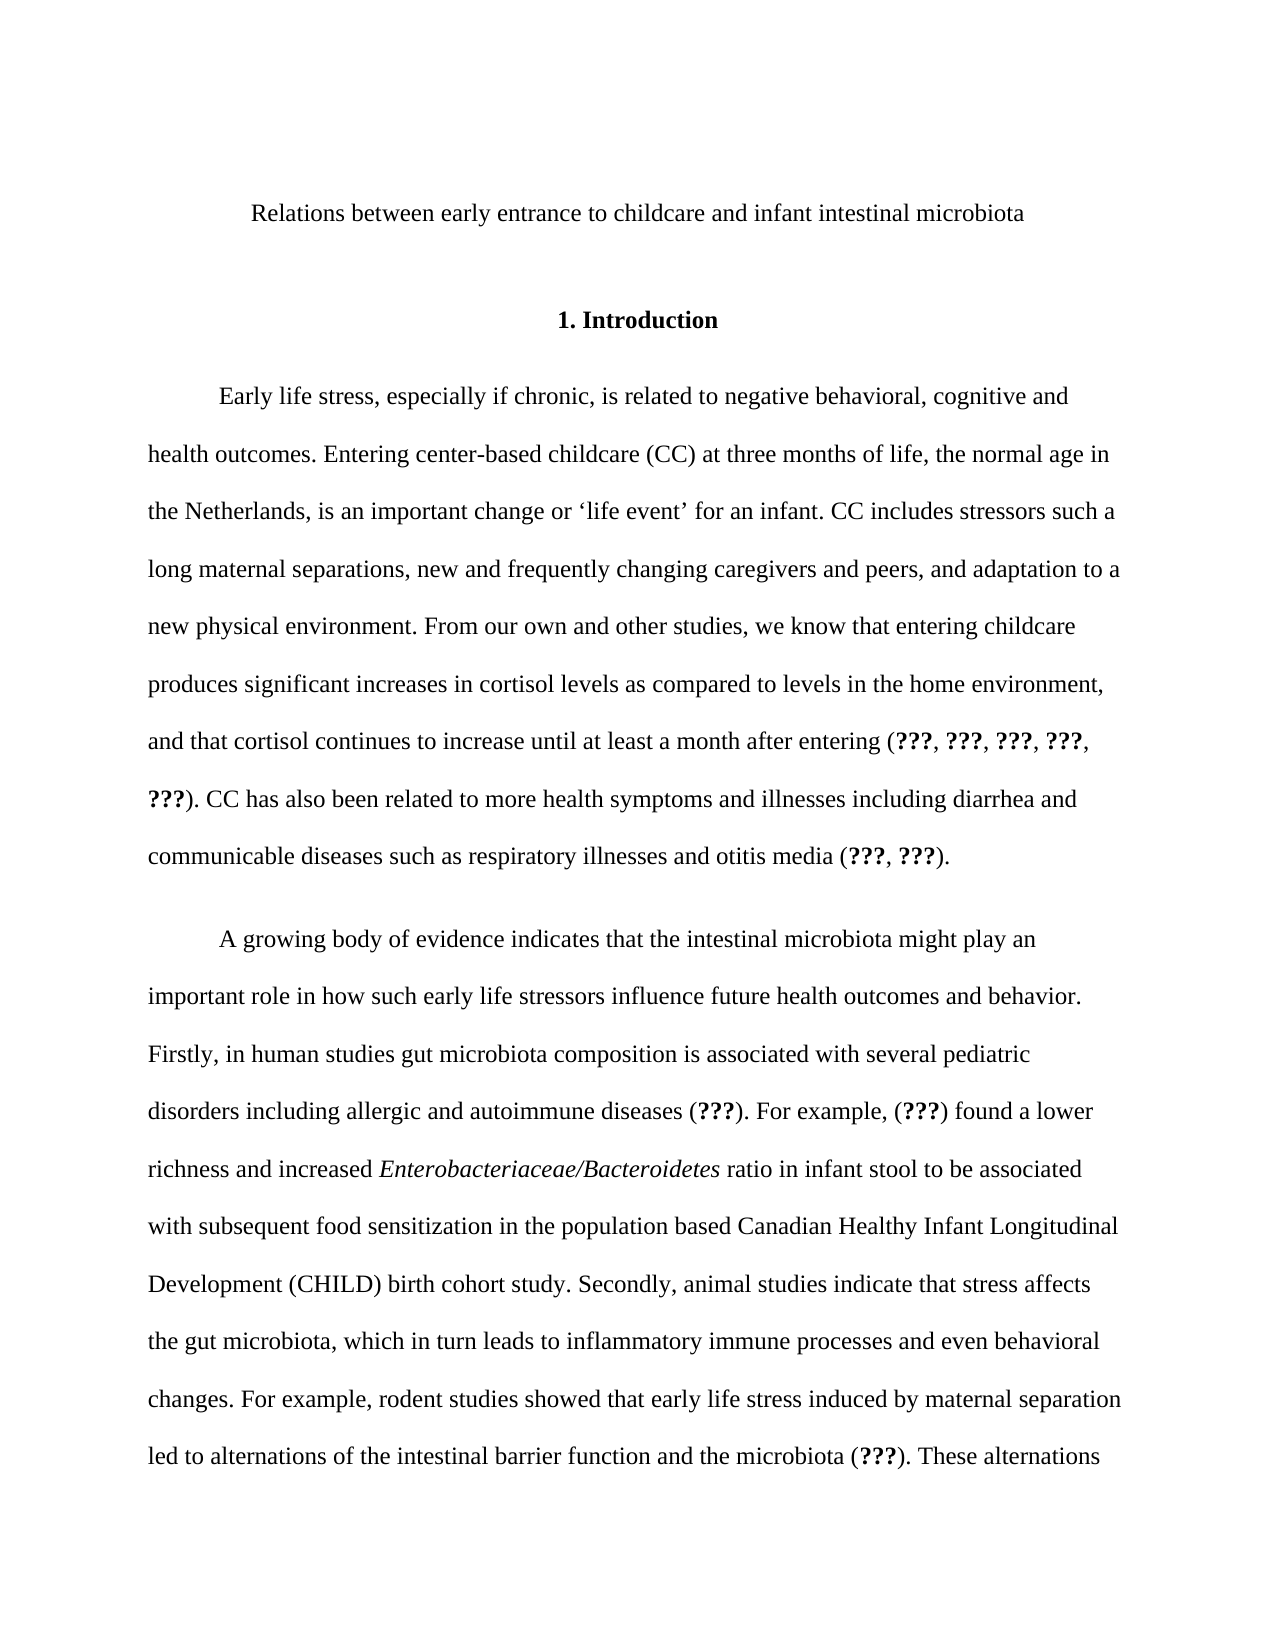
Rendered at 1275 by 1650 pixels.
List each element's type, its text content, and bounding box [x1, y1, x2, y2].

text Relations between early entrance to childcare and infant intestinal microbiota [148, 198, 1127, 226]
subtitle 1. Introduction [148, 305, 1127, 334]
text Early life stress, especially if chronic, is related to negative behavioral, cognitive and health outcomes. Entering center-based childcare (CC) at three months of life, the normal age in the Netherlands, is an important change or ‘life event’ for an infant. CC includes stressors such a long maternal separations, new and frequently changing caregivers and peers, and adaptation to a new physical environment. From our own and other studies, we know that entering childcare produces significant increases in cortisol levels as compared to levels in the home environment, and that cortisol continues to increase until at least a month after entering (???, ???, ???, ???, ???). CC has also been related to more health symptoms and illnesses including diarrhea and communicable diseases such as respiratory illnesses and otitis media (???, ???). [148, 381, 1127, 870]
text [148, 924, 1127, 1470]
